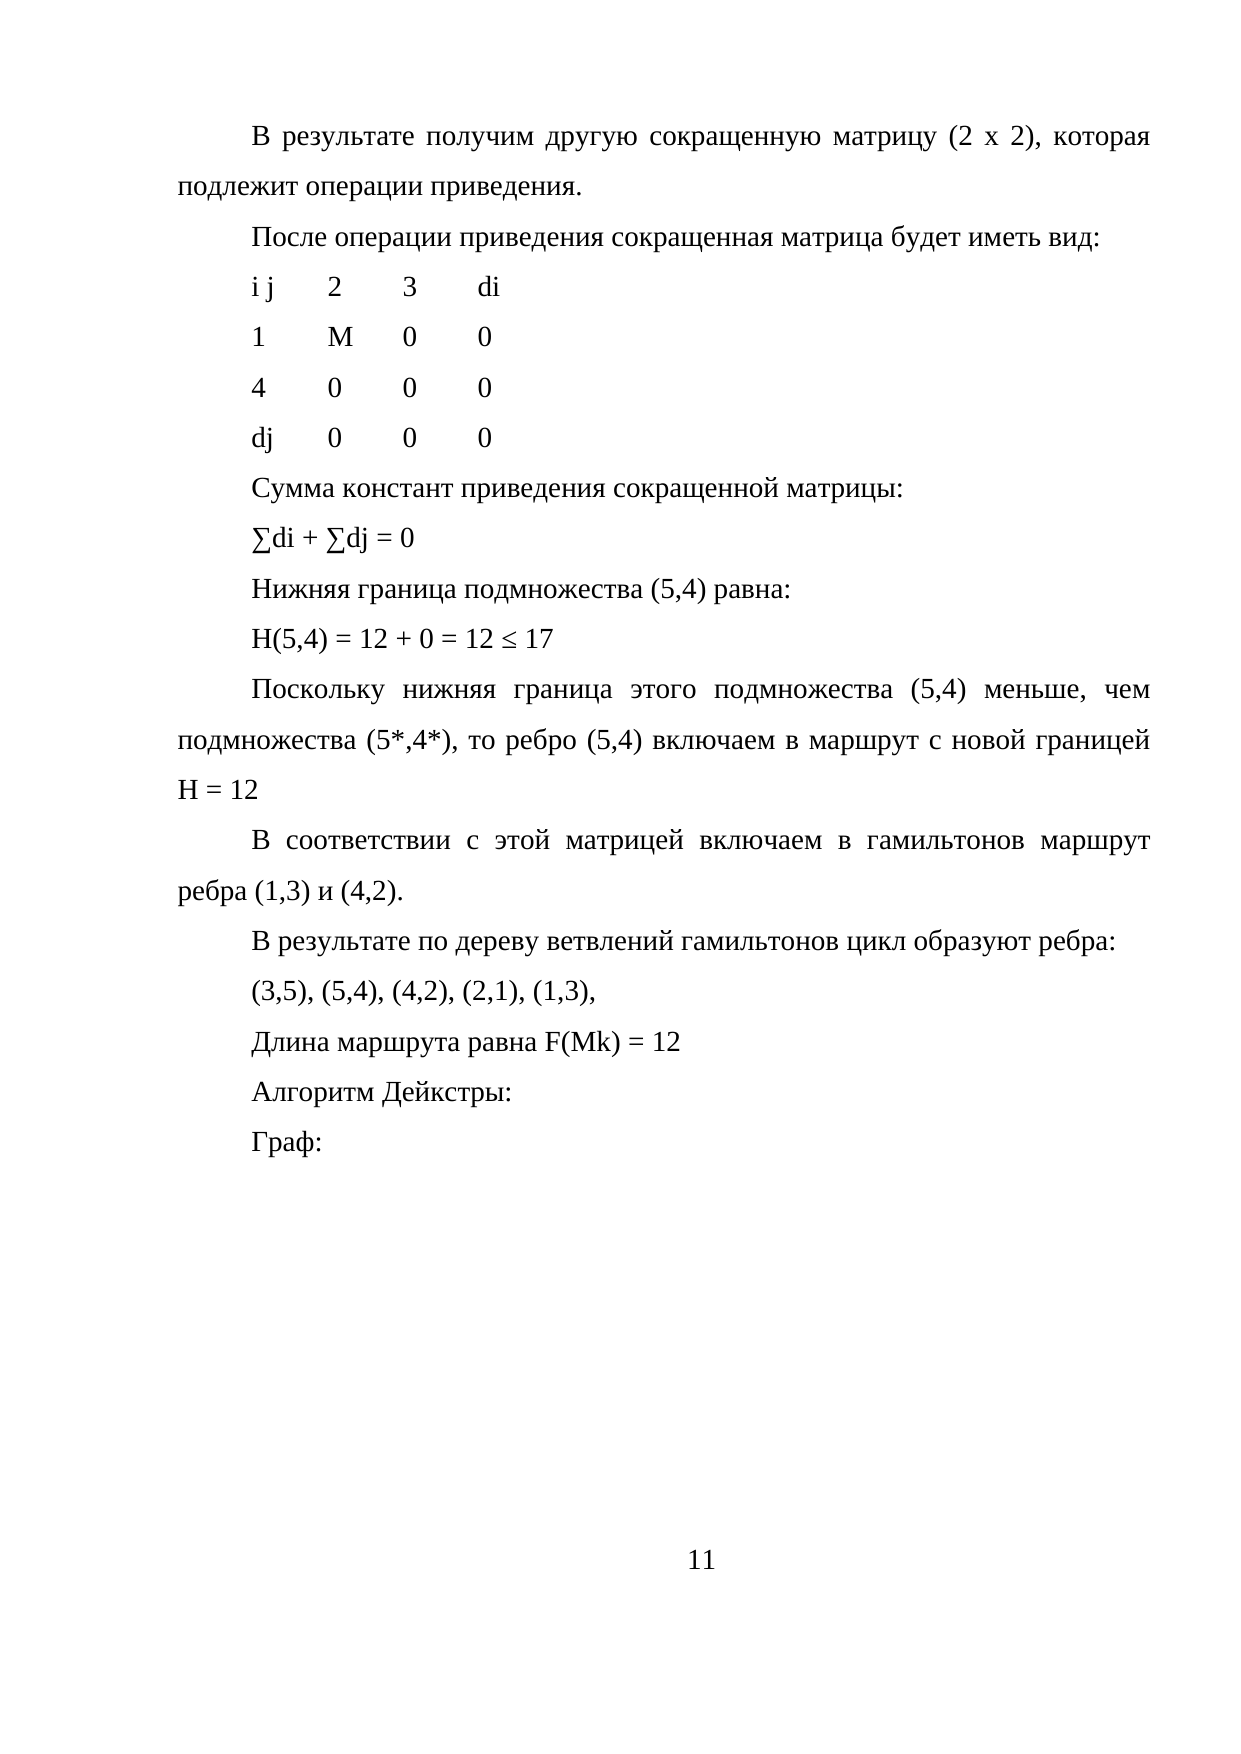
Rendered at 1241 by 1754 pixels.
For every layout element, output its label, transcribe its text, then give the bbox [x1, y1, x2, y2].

text 4 0 0 0 [177, 370, 1152, 403]
text В результате получим другую сокращенную матрицу (2 x 2), которая подлежит операции приведения. [177, 118, 1152, 202]
text После операции приведения сокращенная матрица будет иметь вид: [177, 219, 1152, 252]
text 1 M 0 0 [177, 319, 1152, 353]
text Нижняя граница подмножества (5,4) равна: [177, 571, 1152, 604]
text H(5,4) = 12 + 0 = 12 ≤ 17 [177, 621, 1152, 655]
text i j 2 3 di [177, 269, 1152, 303]
text Длина маршрута равна F(Mk) = 12 [177, 1024, 1152, 1057]
text В результате по дереву ветвлений гамильтонов цикл образуют ребра: [177, 923, 1152, 957]
text (3,5), (5,4), (4,2), (2,1), (1,3), [177, 973, 1152, 1007]
text ∑di + ∑dj = 0 [177, 521, 1152, 554]
text В соответствии с этой матрицей включаем в гамильтонов маршрут ребра (1,3) и (4,2). [177, 822, 1152, 906]
text Алгоритм Дейкстры: [177, 1074, 1152, 1108]
text dj 0 0 0 [177, 420, 1152, 453]
text Поскольку нижняя граница этого подмножества (5,4) меньше, чем подмножества (5*,4*), то ребро (5,4) включаем в маршрут с новой границей H = 12 [177, 672, 1152, 806]
text Граф: [177, 1124, 1152, 1158]
text Сумма констант приведения сокращенной матрицы: [177, 470, 1152, 504]
